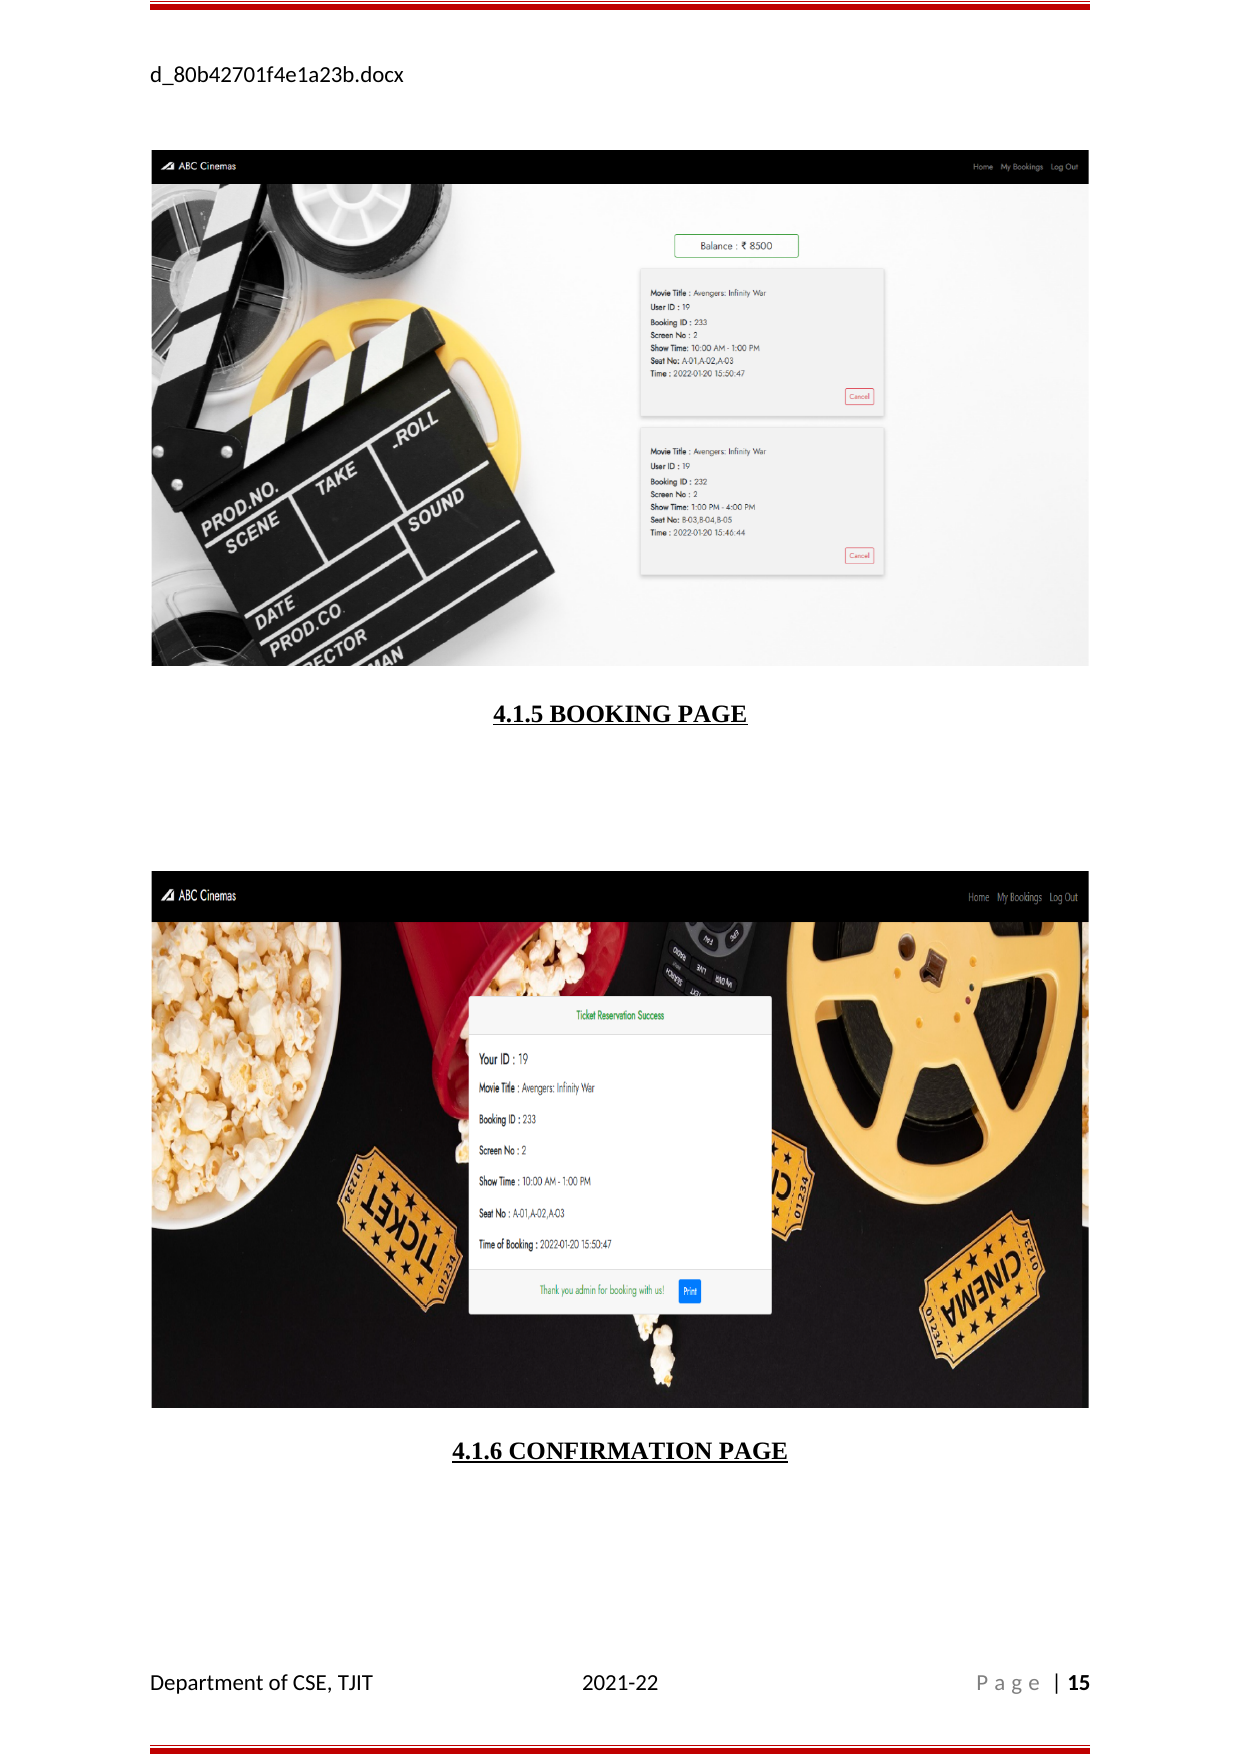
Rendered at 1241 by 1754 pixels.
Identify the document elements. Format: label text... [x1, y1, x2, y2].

text 4.1.6 CONFIRMATION PAGE [150, 1436, 1090, 1465]
text 4.1.5 BOOKING PAGE [150, 699, 1090, 727]
picture [151, 871, 1089, 1408]
picture [151, 150, 1089, 666]
